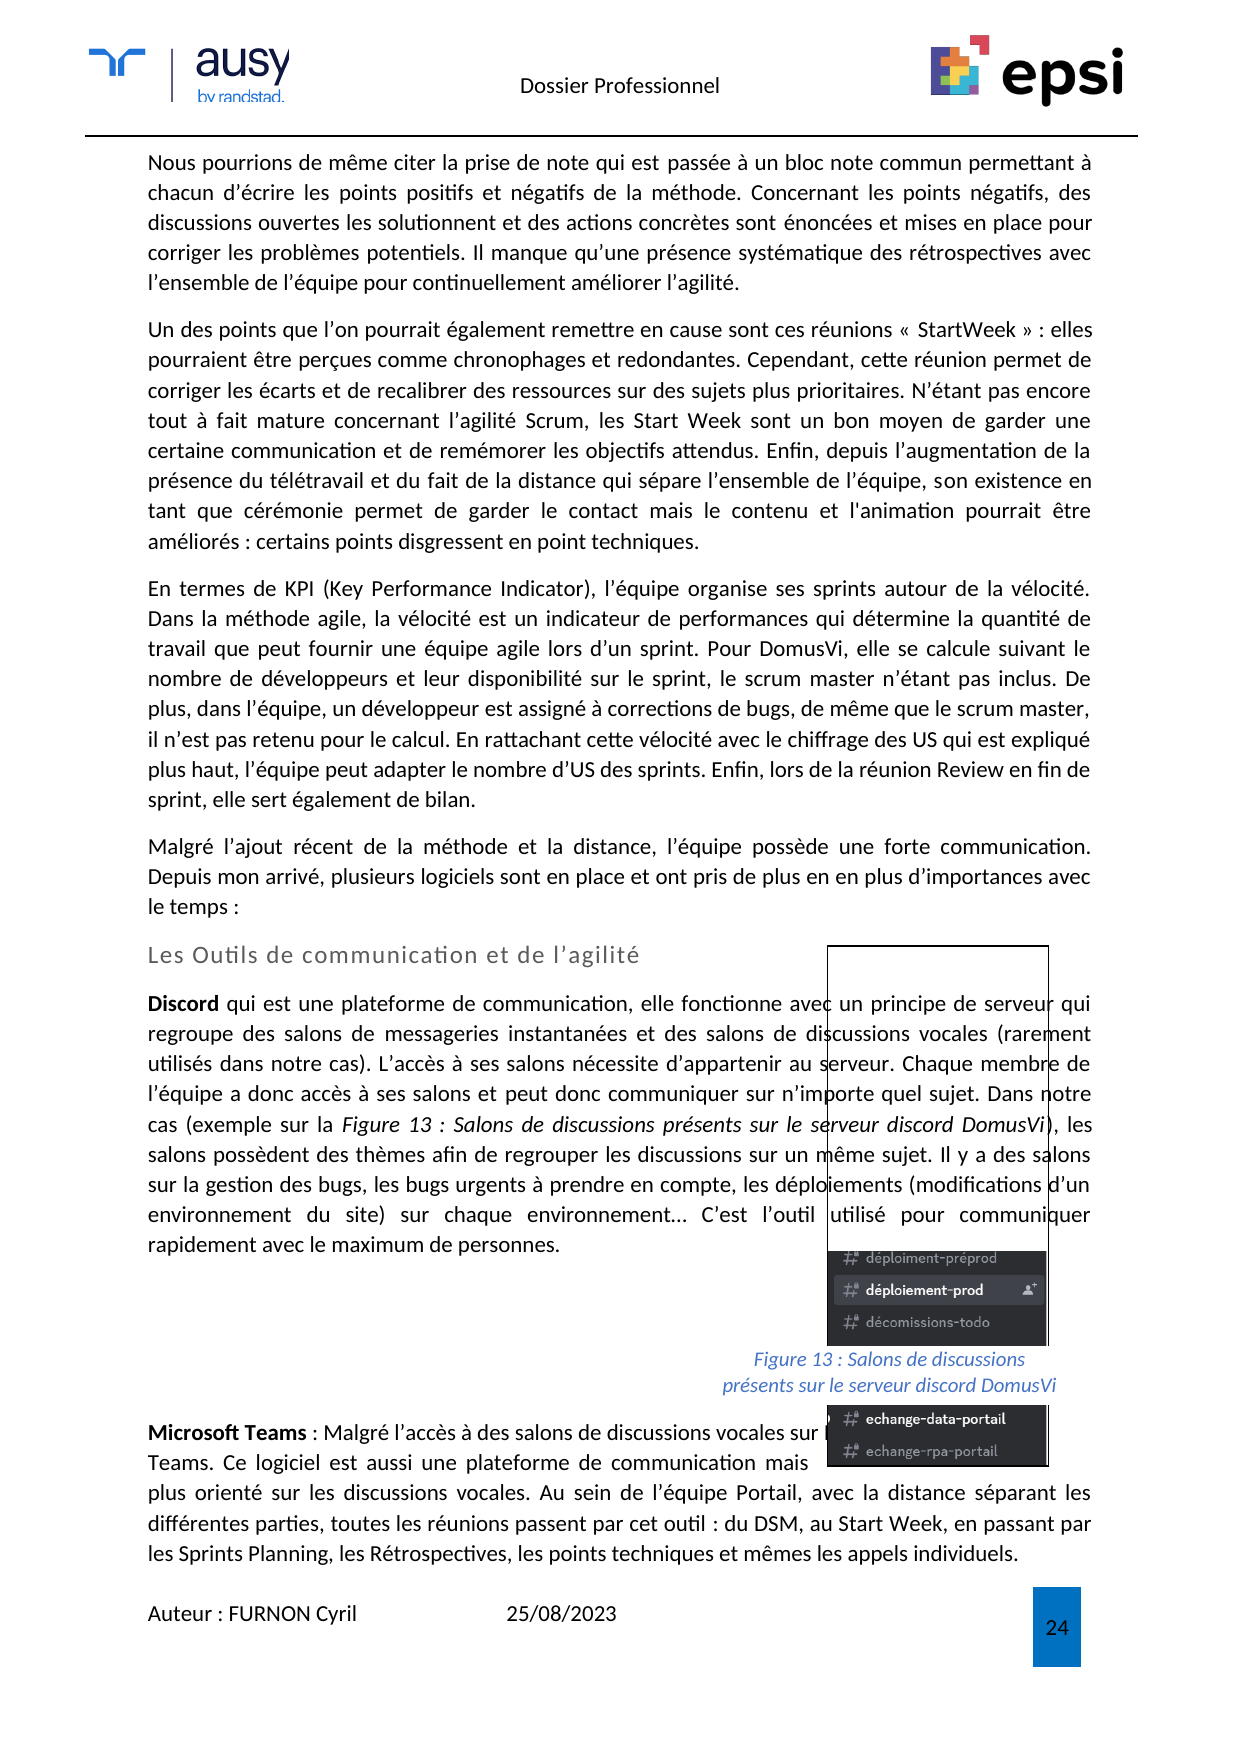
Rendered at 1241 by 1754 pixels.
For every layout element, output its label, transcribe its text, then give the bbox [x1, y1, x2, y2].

text Discord qui est une plateforme de communication, elle fonctionne avec un principe de serveur qui regroupe des salons de messageries instantanées et des salons de discussions vocales (rarement utilisés dans notre cas). L’accès à ses salons nécessite d’appartenir au serveur. Chaque membre de l’équipe a donc accès à ses salons et peut donc communiquer sur n’importe quel sujet. Dans notre cas (exemple sur la Figure 13 : Salons de discussions présents sur le serveur discord DomusVi), les salons possèdent des thèmes afin de regrouper les discussions sur un même sujet. Il y a des salons sur la gestion des bugs, les bugs urgents à prendre en compte, les déploiements (modifications d’un environnement du site) sur chaque environnement… C’est l’outil utilisé pour communiquer rapidement avec le maximum de personnes. [828, 304, 1048, 574]
text Malgré l’ajout récent de la méthode et la distance, l’équipe possède une forte communication. Depuis mon arrivé, plusieurs logiciels sont en place et ont pris de plus en en plus d’importances avec le temps : [148, 148, 1093, 236]
text Discord qui est une plateforme de communication, elle fonctionne avec un principe de serveur qui regroupe des salons de messageries instantanées et des salons de discussions vocales (rarement utilisés dans notre cas). L’accès à ses salons nécessite d’appartenir au serveur. Chaque membre de l’équipe a donc accès à ses salons et peut donc communiquer sur n’importe quel sujet. Dans notre cas (exemple sur la Figure 13 : Salons de discussions présents sur le serveur discord DomusVi), les salons possèdent des thèmes afin de regrouper les discussions sur un même sujet. Il y a des salons sur la gestion des bugs, les bugs urgents à prendre en compte, les déploiements (modifications d’un environnement du site) sur chaque environnement… C’est l’outil utilisé pour communiquer rapidement avec le maximum de personnes. [148, 304, 827, 574]
subtitle Les Outils de communication et de l’agilité [148, 255, 1093, 285]
text Microsoft Teams : Malgré l’accès à des salons de discussions vocales sur Discord, l’équipe utilise Teams. Ce logiciel est aussi une plateforme de communication mais plus orienté sur les discussions vocales. Au sein de l’équipe Portail, avec la distance séparant les différentes parties, toutes les réunions passent par cet outil : du DSM, au Start Week, en passant par les Sprints Planning, les Rétrospectives, les points techniques et mêmes les appels individuels. [148, 734, 1093, 882]
text Azure DevOps anciennement TFS (Team Foundation Server), est un logiciel de collaboration qui permet la gestion de code source, d’intégration, de documents et de gestion de projet. C’est sur cet outil que tout le backlog, les sprints, les tâches et les bugs sont présents. Azure DevOps facilite énormément la méthode agile avec ses affichages, comme nous pouvons l’observer sur la Figure 14 : Backlog de sprint de l'équipe Portail plus bas. [148, 901, 1093, 1050]
picture [828, 721, 1047, 781]
picture [828, 567, 1047, 662]
text En effet, l’image montre un exemple de sprint : nous retrouvons l’ensemble des tâches attachées à la période. Les premières avec un symbole d’avion rose correspondent aux mises en production que nous détaillerons plus tard, les symboles de fiches vertes font référence à des tests et les symboles de fiches bleus à des US. Pour chacune des tâches, il est possible de voir la priorité, l’effort prévu pour la faire, le statut et la personne assignée. [148, 1069, 1093, 1218]
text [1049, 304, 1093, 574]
picture [88, 48, 289, 102]
